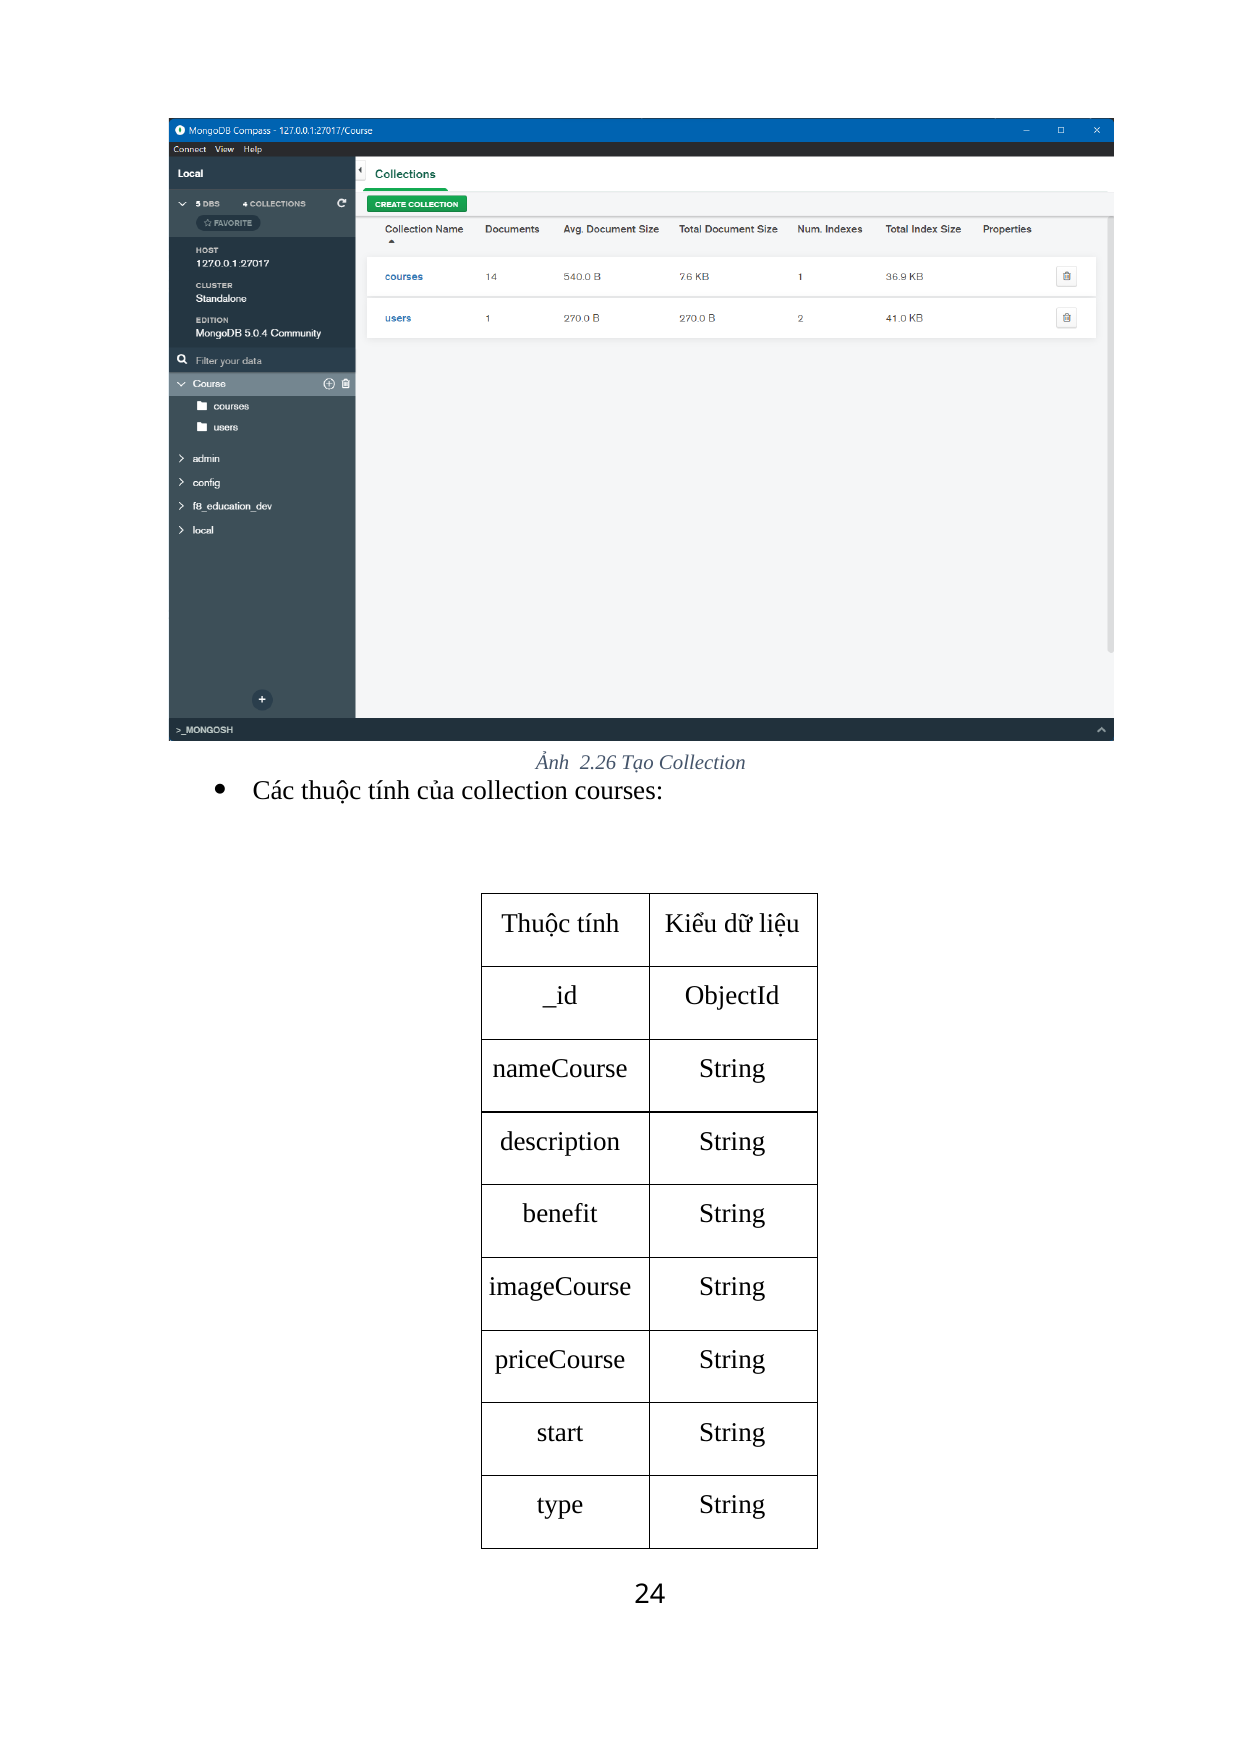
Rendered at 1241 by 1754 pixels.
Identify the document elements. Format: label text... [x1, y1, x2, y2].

table_cell String [650, 1040, 817, 1111]
table_cell description [482, 1113, 649, 1184]
table_cell benefit [482, 1185, 649, 1257]
table_header Kiểu dữ liệu [650, 894, 817, 966]
table_cell priceCourse [482, 1331, 649, 1402]
table_cell String [650, 1403, 817, 1475]
table_cell String [650, 1331, 817, 1402]
table_header Thuộc tính [482, 894, 649, 966]
table_cell String [650, 1258, 817, 1329]
table_cell ObjectId [650, 967, 817, 1039]
table_cell String [650, 1476, 817, 1548]
table_cell imageCourse [482, 1258, 649, 1329]
picture [168, 118, 1114, 741]
table_cell start [482, 1403, 649, 1475]
table_cell type [482, 1476, 649, 1548]
table_cell nameCourse [482, 1040, 649, 1111]
table_cell String [650, 1113, 817, 1184]
table_cell String [650, 1185, 817, 1257]
table_cell _id [482, 967, 649, 1039]
